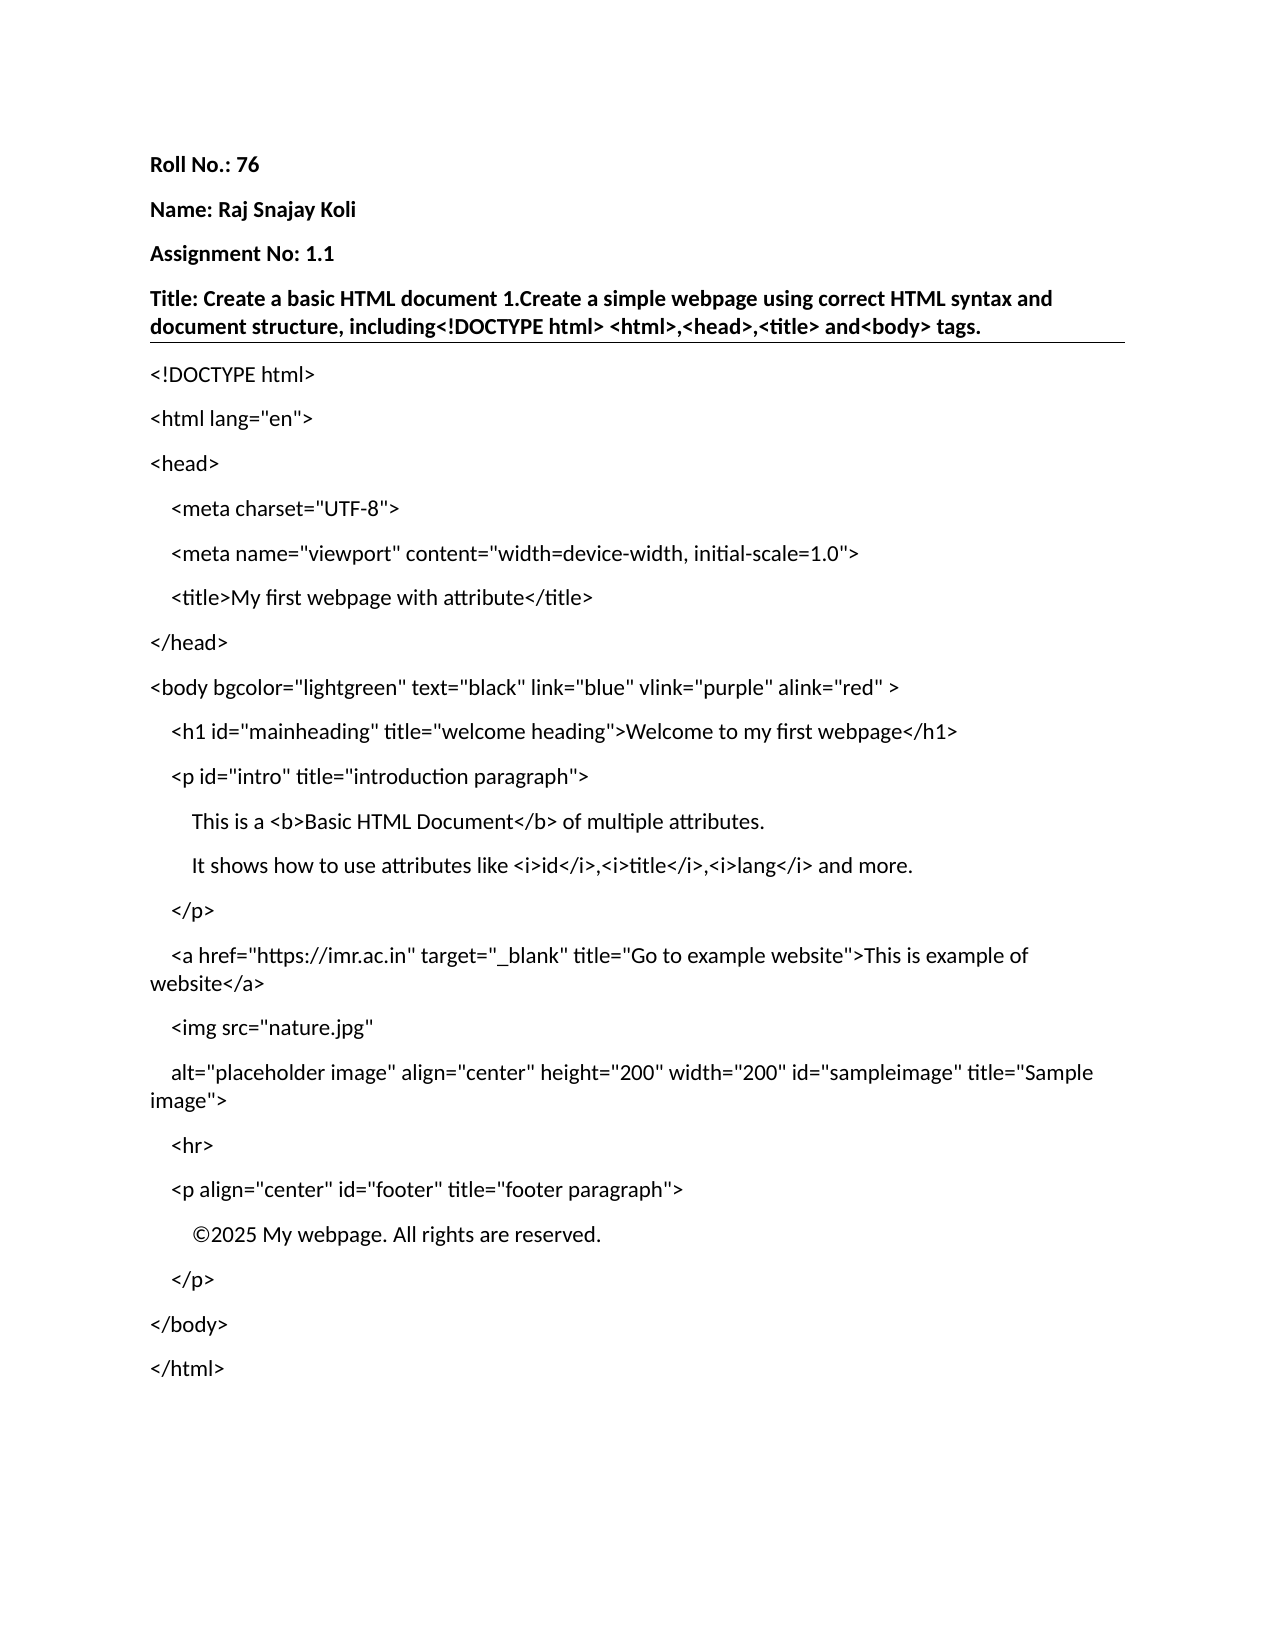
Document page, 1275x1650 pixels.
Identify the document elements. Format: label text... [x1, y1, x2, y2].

text <p align="center" id="footer" title="footer paragraph"> [150, 1176, 1125, 1204]
text ©2025 My webpage. All rights are reserved. [150, 1220, 1125, 1248]
text <title>My first webpage with attribute</title> [150, 583, 1125, 611]
text <a href="https://imr.ac.in" target="_blank" title="Go to example website">This is example of website</a> [150, 941, 1125, 997]
text Name: Raj Snajay Koli [150, 195, 1125, 223]
text <img src="nature.jpg" [150, 1013, 1125, 1042]
text It shows how to use attributes like <i>id</i>,<i>title</i>,<i>lang</i> and more. [150, 851, 1125, 879]
text <meta charset="UTF-8"> [150, 494, 1125, 522]
text </p> [150, 1265, 1125, 1293]
text <!DOCTYPE html> [150, 360, 1125, 388]
text alt="placeholder image" align="center" height="200" width="200" id="sampleimage" title="Sample image"> [150, 1058, 1125, 1114]
text <head> [150, 449, 1125, 477]
text <meta name="viewport" content="width=device-width, initial-scale=1.0"> [150, 539, 1125, 567]
text This is a <b>Basic HTML Document</b> of multiple attributes. [150, 807, 1125, 835]
text Assignment No: 1.1 [150, 239, 1125, 267]
text Roll No.: 76 [150, 150, 1125, 178]
text </body> [150, 1310, 1125, 1338]
text <h1 id="mainheading" title="welcome heading">Welcome to my first webpage</h1> [150, 717, 1125, 745]
text </html> [150, 1354, 1125, 1382]
text </p> [150, 896, 1125, 924]
text <p id="intro" title="introduction paragraph"> [150, 762, 1125, 790]
text <body bgcolor="lightgreen" text="black" link="blue" vlink="purple" alink="red" > [150, 673, 1125, 701]
text </head> [150, 628, 1125, 656]
text <hr> [150, 1131, 1125, 1159]
text <html lang="en"> [150, 404, 1125, 433]
text Title: Create a basic HTML document 1.Create a simple webpage using correct HTML syntax and document structure, including<!DOCTYPE html> <html>,<head>,<title> and<body> tags. [150, 284, 1125, 342]
